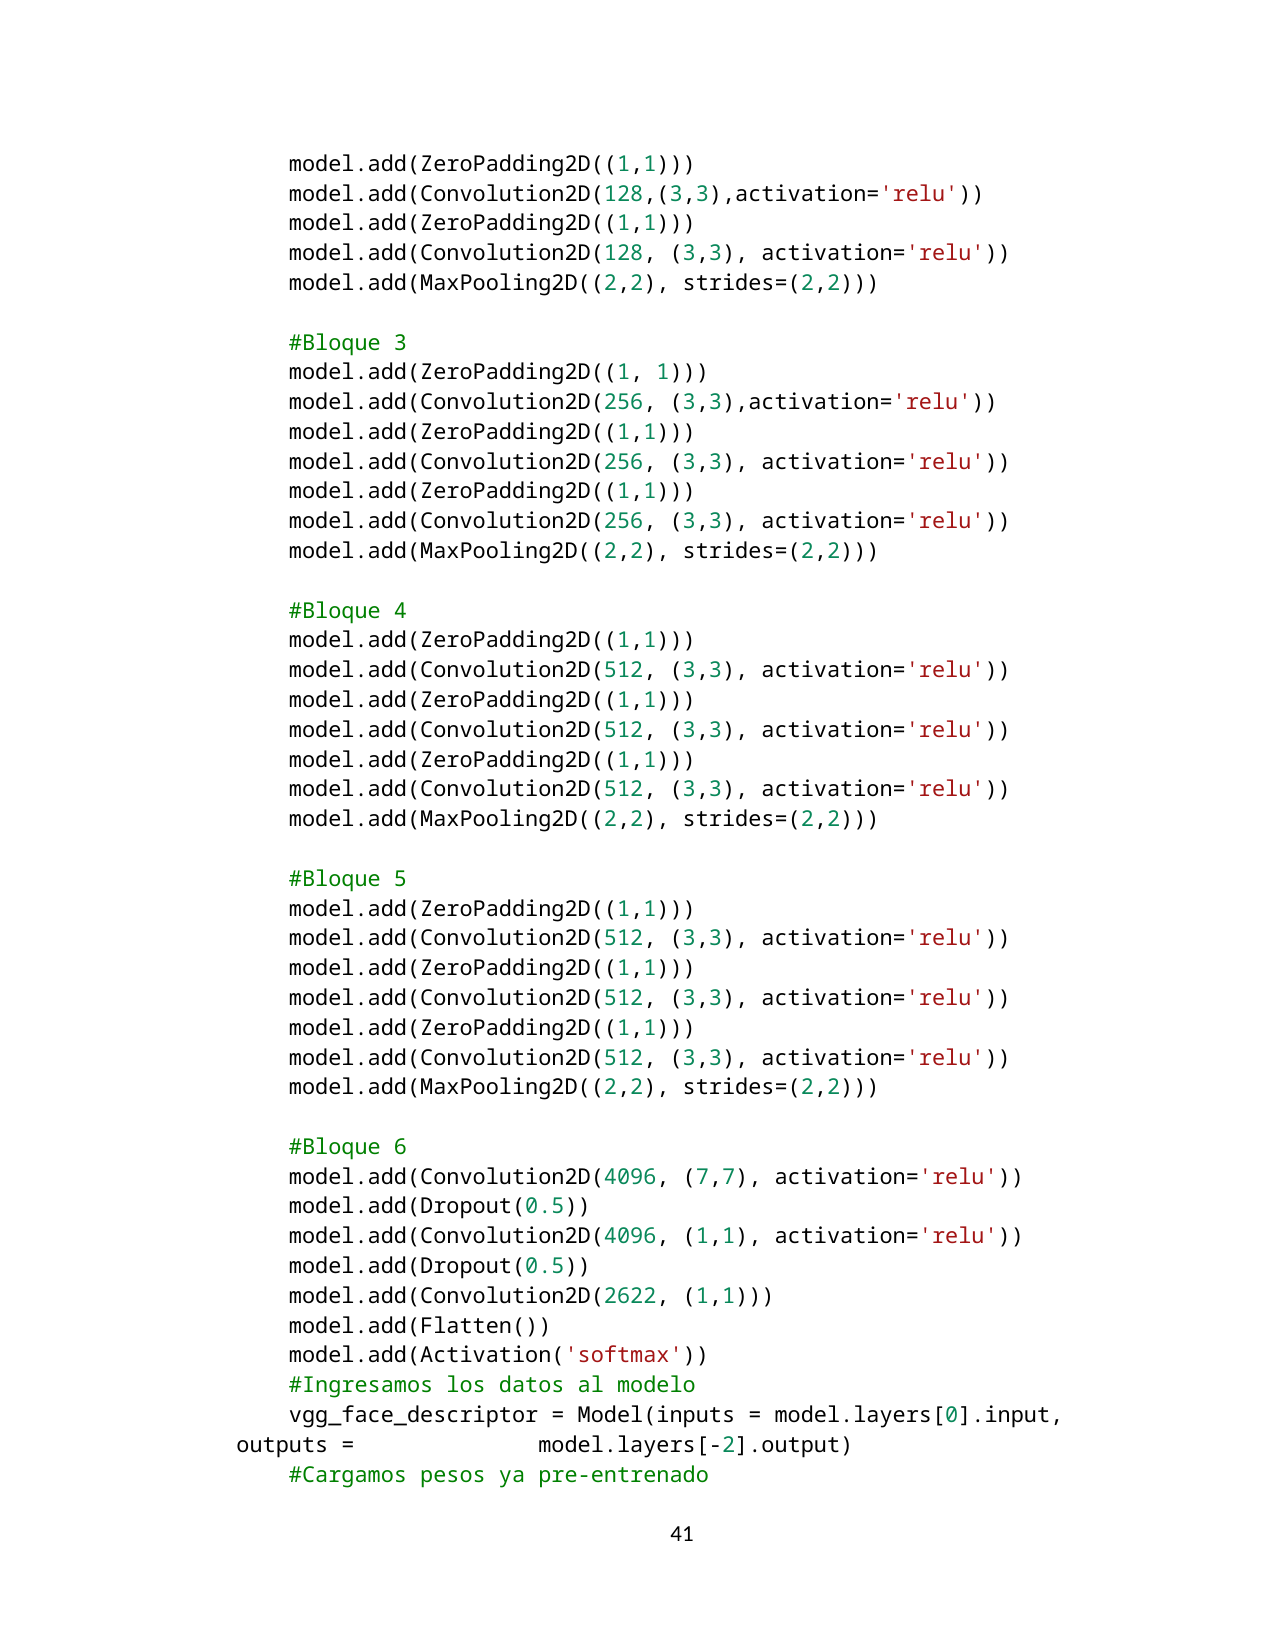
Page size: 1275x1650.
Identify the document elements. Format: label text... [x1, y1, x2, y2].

text model.add(Convolution2D(256, (3,3), activation='relu')) [236, 505, 1127, 535]
text model.add(ZeroPadding2D((1,1))) [236, 475, 1127, 505]
text model.add(ZeroPadding2D((1,1))) [236, 148, 1127, 177]
text model.add(MaxPooling2D((2,2), strides=(2,2))) [236, 803, 1127, 833]
text model.add(ZeroPadding2D((1,1))) [236, 624, 1127, 654]
text model.add(Convolution2D(512, (3,3), activation='relu')) [236, 1041, 1127, 1071]
text model.add(ZeroPadding2D((1,1))) [236, 1012, 1127, 1041]
text #Bloque 6 [236, 1131, 1127, 1161]
text model.add(Activation('softmax')) [236, 1339, 1127, 1369]
text model.add(Convolution2D(512, (3,3), activation='relu')) [236, 654, 1127, 684]
text #Ingresamos los datos al modelo [236, 1369, 1127, 1399]
text model.add(Flatten()) [236, 1309, 1127, 1339]
text model.add(ZeroPadding2D((1,1))) [236, 416, 1127, 446]
text model.add(MaxPooling2D((2,2), strides=(2,2))) [236, 1071, 1127, 1101]
text model.add(Convolution2D(128, (3,3), activation='relu')) [236, 237, 1127, 267]
text model.add(MaxPooling2D((2,2), strides=(2,2))) [236, 267, 1127, 297]
text model.add(Convolution2D(512, (3,3), activation='relu')) [236, 714, 1127, 743]
text model.add(Convolution2D(512, (3,3), activation='relu')) [236, 922, 1127, 952]
text model.add(Dropout(0.5)) [236, 1250, 1127, 1280]
text model.add(ZeroPadding2D((1,1))) [236, 743, 1127, 773]
text model.add(Dropout(0.5)) [236, 1190, 1127, 1220]
text model.add(Convolution2D(512, (3,3), activation='relu')) [236, 982, 1127, 1012]
text model.add(Convolution2D(4096, (7,7), activation='relu')) [236, 1161, 1127, 1190]
text model.add(ZeroPadding2D((1,1))) [236, 207, 1127, 237]
text #Bloque 5 [236, 863, 1127, 892]
text model.add(ZeroPadding2D((1,1))) [236, 952, 1127, 982]
text model.add(ZeroPadding2D((1,1))) [236, 684, 1127, 714]
text model.add(Convolution2D(512, (3,3), activation='relu')) [236, 773, 1127, 803]
text model.add(MaxPooling2D((2,2), strides=(2,2))) [236, 535, 1127, 565]
text model.add(ZeroPadding2D((1, 1))) [236, 356, 1127, 386]
text model.add(Convolution2D(256, (3,3), activation='relu')) [236, 446, 1127, 475]
text model.add(ZeroPadding2D((1,1))) [236, 892, 1127, 922]
text #Cargamos pesos ya pre-entrenado [236, 1458, 1127, 1488]
text model.add(Convolution2D(128,(3,3),activation='relu')) [236, 177, 1127, 207]
text vgg_face_descriptor = Model(inputs = model.layers[0].input, outputs = model.layers[-2].output) [236, 1399, 1127, 1458]
text #Bloque 4 [236, 594, 1127, 624]
text model.add(Convolution2D(2622, (1,1))) [236, 1280, 1127, 1309]
text model.add(Convolution2D(4096, (1,1), activation='relu')) [236, 1220, 1127, 1250]
text model.add(Convolution2D(256, (3,3),activation='relu')) [236, 386, 1127, 416]
text #Bloque 3 [236, 326, 1127, 356]
